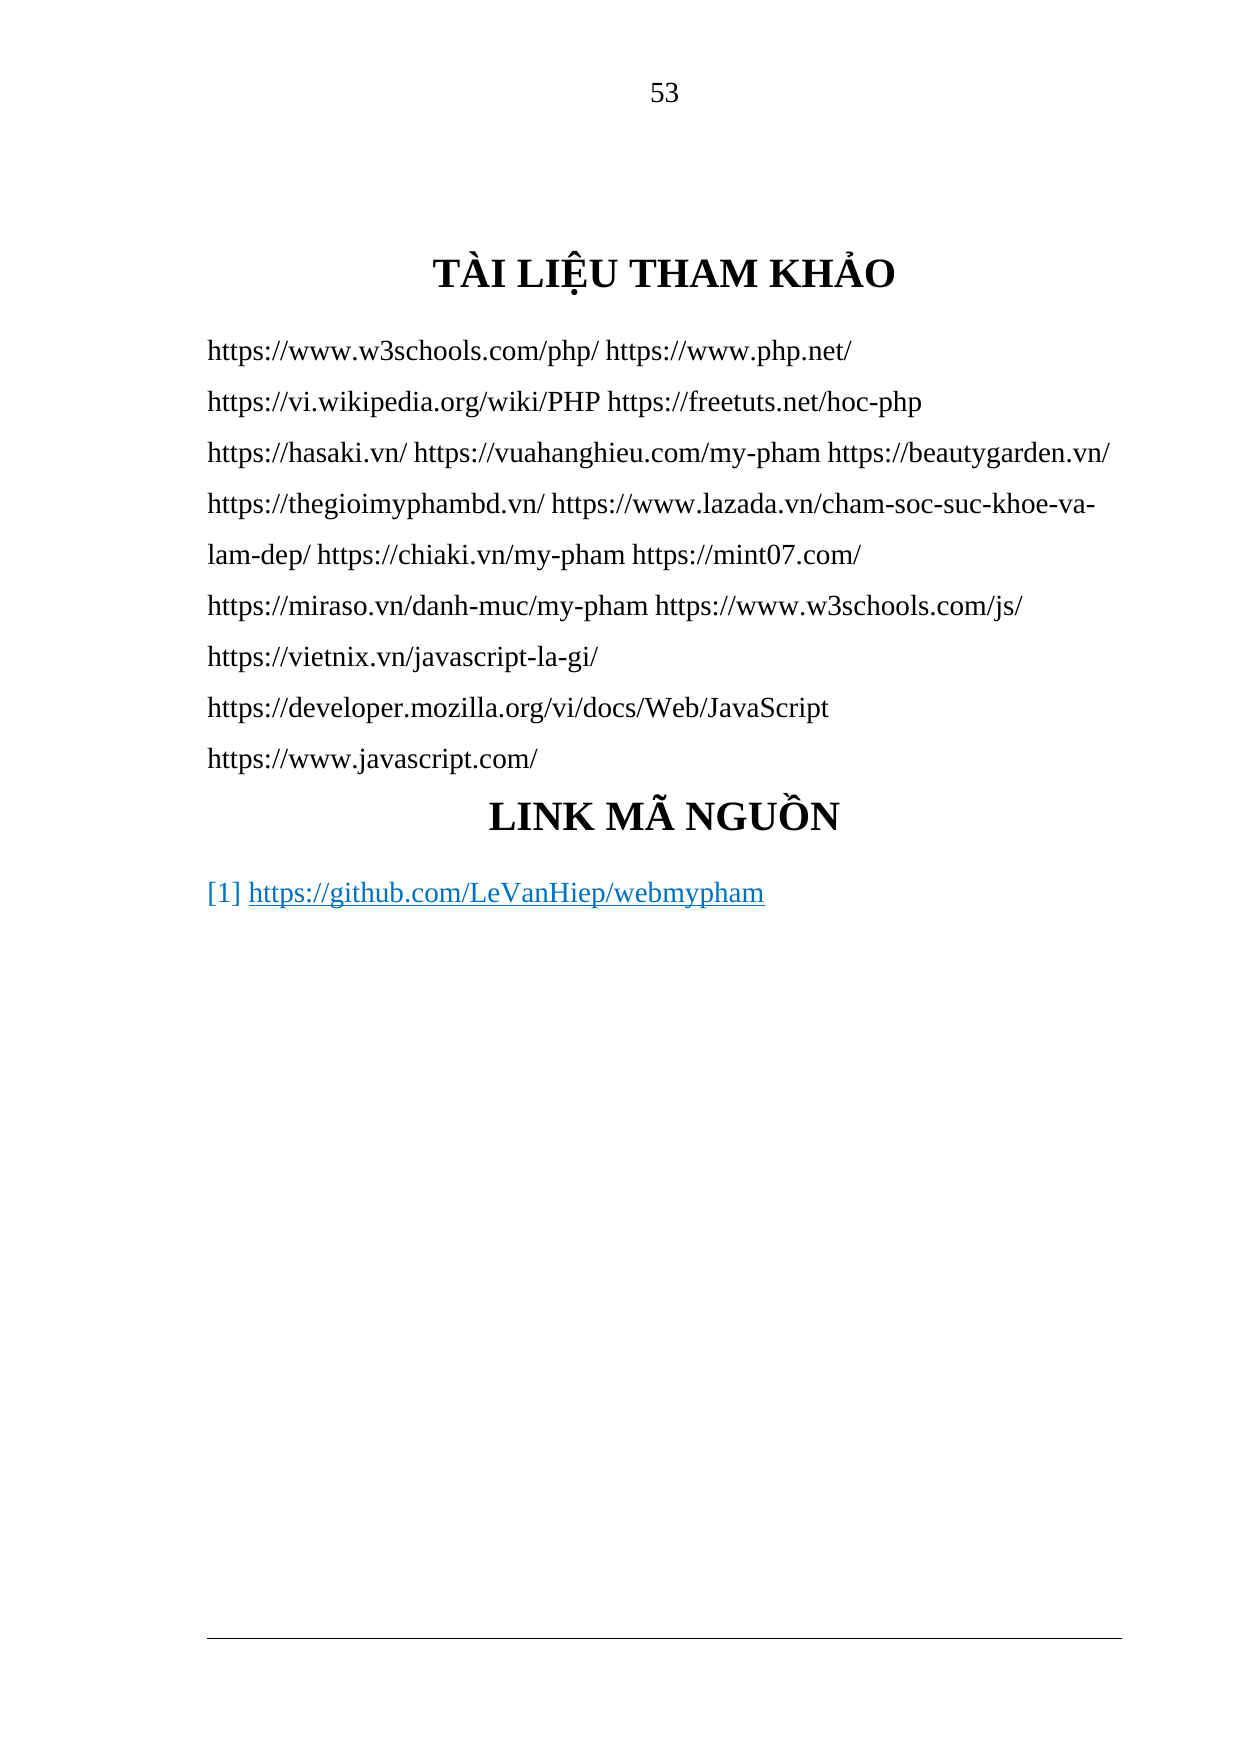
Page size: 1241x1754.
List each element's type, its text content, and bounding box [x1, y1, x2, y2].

text [1] https://github.com/LeVanHiep/webmypham [207, 876, 1122, 909]
text https://www.w3schools.com/php/ https://www.php.net/ https://vi.wikipedia.org/wiki/PHP https://freetuts.net/hoc-php https://hasaki.vn/ https://vuahanghieu.com/my-pham https://beautygarden.vn/ https://thegioimyphambd.vn/ https://www.lazada.vn/cham-soc-suc-khoe-va-lam-dep/ https://chiaki.vn/my-pham https://mint07.com/ https://miraso.vn/danh-muc/my-pham https://www.w3schools.com/js/ https://vietnix.vn/javascript-la-gi/ https://developer.mozilla.org/vi/docs/Web/JavaScript https://www.javascript.com/ [207, 333, 1122, 774]
text LINK MÃ NGUỒN [207, 791, 1122, 839]
text TÀI LIỆU THAM KHẢO [207, 249, 1122, 297]
